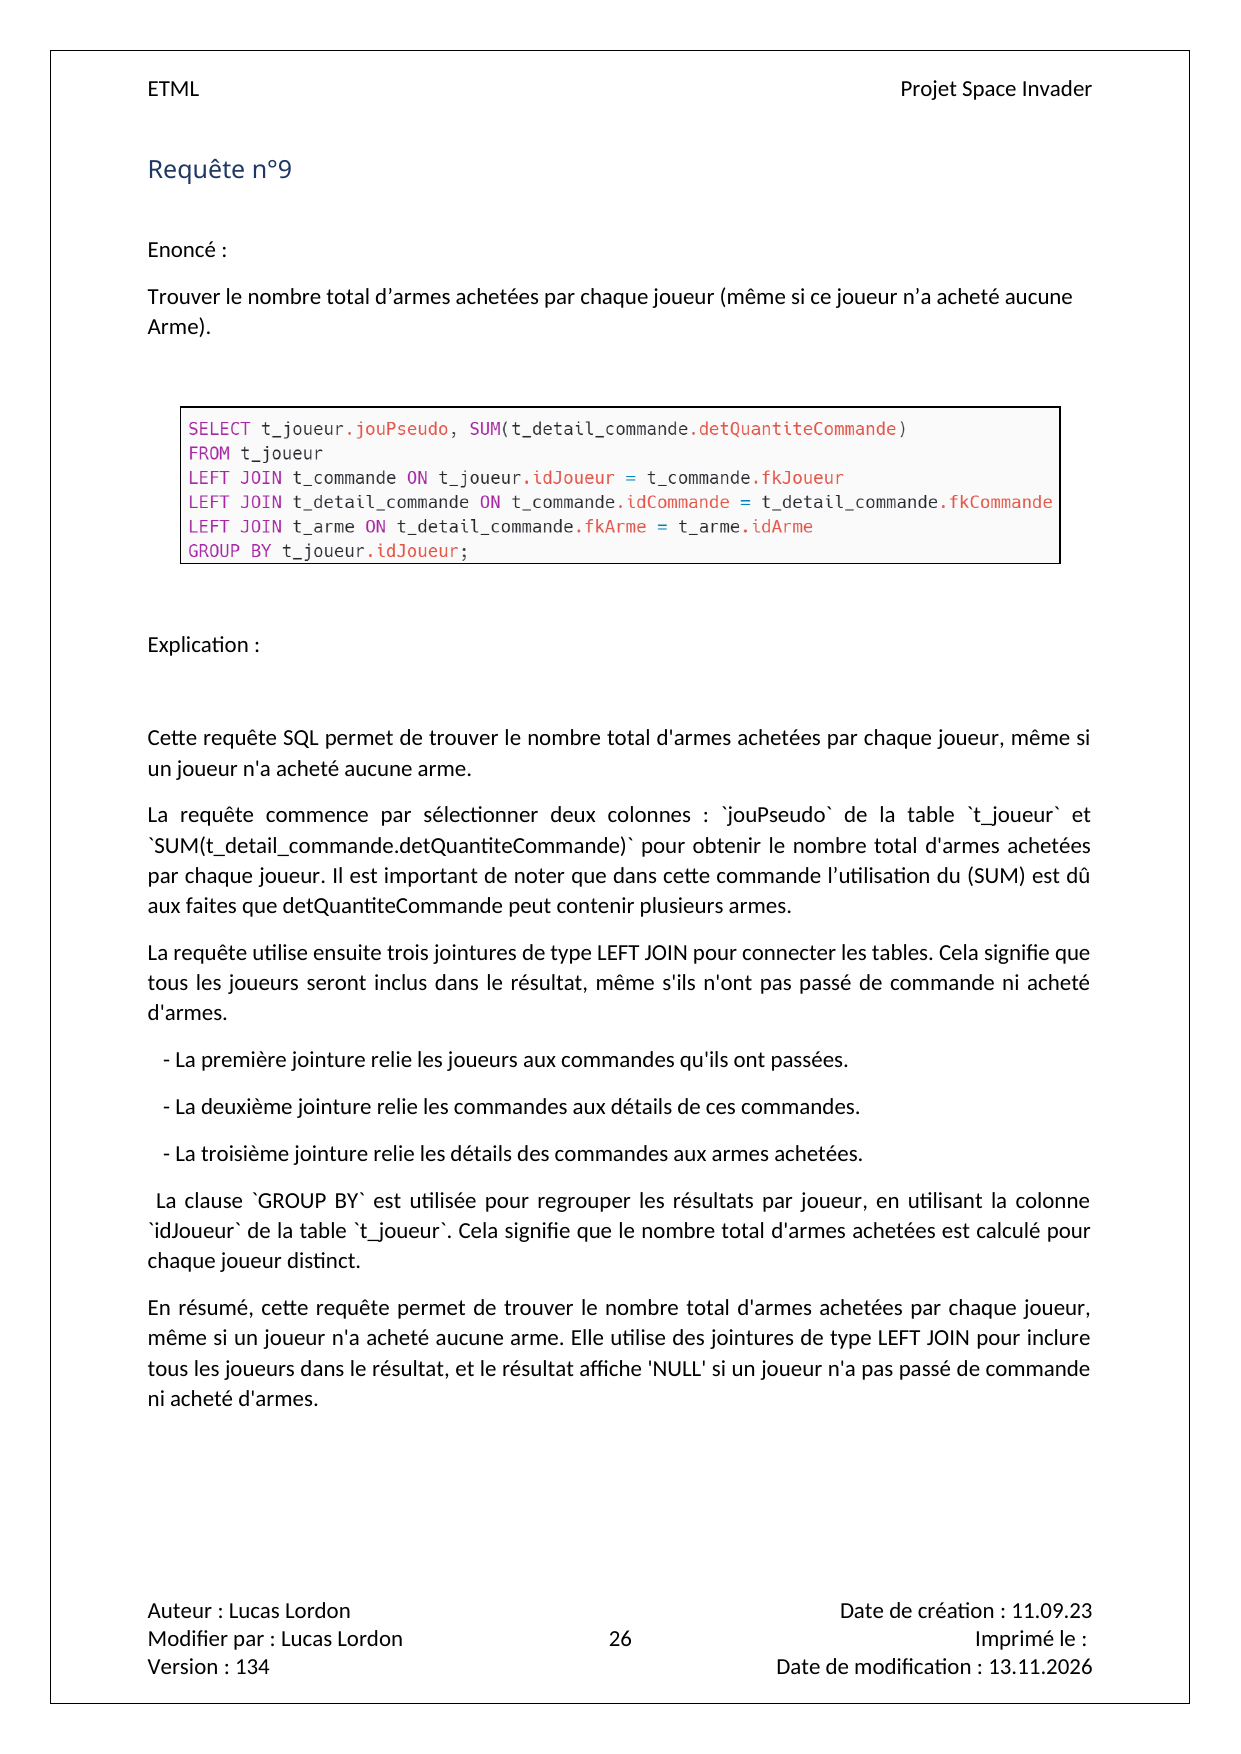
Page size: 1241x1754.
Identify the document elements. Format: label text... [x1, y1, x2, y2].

text - La deuxième jointure relie les commandes aux détails de ces commandes. [147, 1092, 1093, 1120]
text Cette requête SQL permet de trouver le nombre total d'armes achetées par chaque joueur, même si un joueur n'a acheté aucune arme. [147, 723, 1093, 782]
text - La troisième jointure relie les détails des commandes aux armes achetées. [147, 1139, 1093, 1167]
text Explication : [147, 630, 1093, 658]
subtitle Requête n°9 [147, 152, 1093, 186]
text Enoncé : [147, 235, 1093, 263]
text En résumé, cette requête permet de trouver le nombre total d'armes achetées par chaque joueur, même si un joueur n'a acheté aucune arme. Elle utilise des jointures de type LEFT JOIN pour inclure tous les joueurs dans le résultat, et le résultat affiche 'NULL' si un joueur n'a pas passé de commande ni acheté d'armes. [147, 1293, 1093, 1412]
text La clause `GROUP BY` est utilisée pour regrouper les résultats par joueur, en utilisant la colonne `idJoueur` de la table `t_joueur`. Cela signifie que le nombre total d'armes achetées est calculé pour chaque joueur distinct. [147, 1186, 1093, 1274]
text - La première jointure relie les joueurs aux commandes qu'ils ont passées. [147, 1045, 1093, 1073]
text Trouver le nombre total d’armes achetées par chaque joueur (même si ce joueur n’a acheté aucune Arme). [147, 282, 1093, 341]
picture [181, 408, 1059, 563]
text La requête utilise ensuite trois jointures de type LEFT JOIN pour connecter les tables. Cela signifie que tous les joueurs seront inclus dans le résultat, même s'ils n'ont pas passé de commande ni acheté d'armes. [147, 938, 1093, 1027]
text La requête commence par sélectionner deux colonnes : `jouPseudo` de la table `t_joueur` et `SUM(t_detail_commande.detQuantiteCommande)` pour obtenir le nombre total d'armes achetées par chaque joueur. Il est important de noter que dans cette commande l’utilisation du (SUM) est dû aux faites que detQuantiteCommande peut contenir plusieurs armes. [147, 801, 1093, 919]
